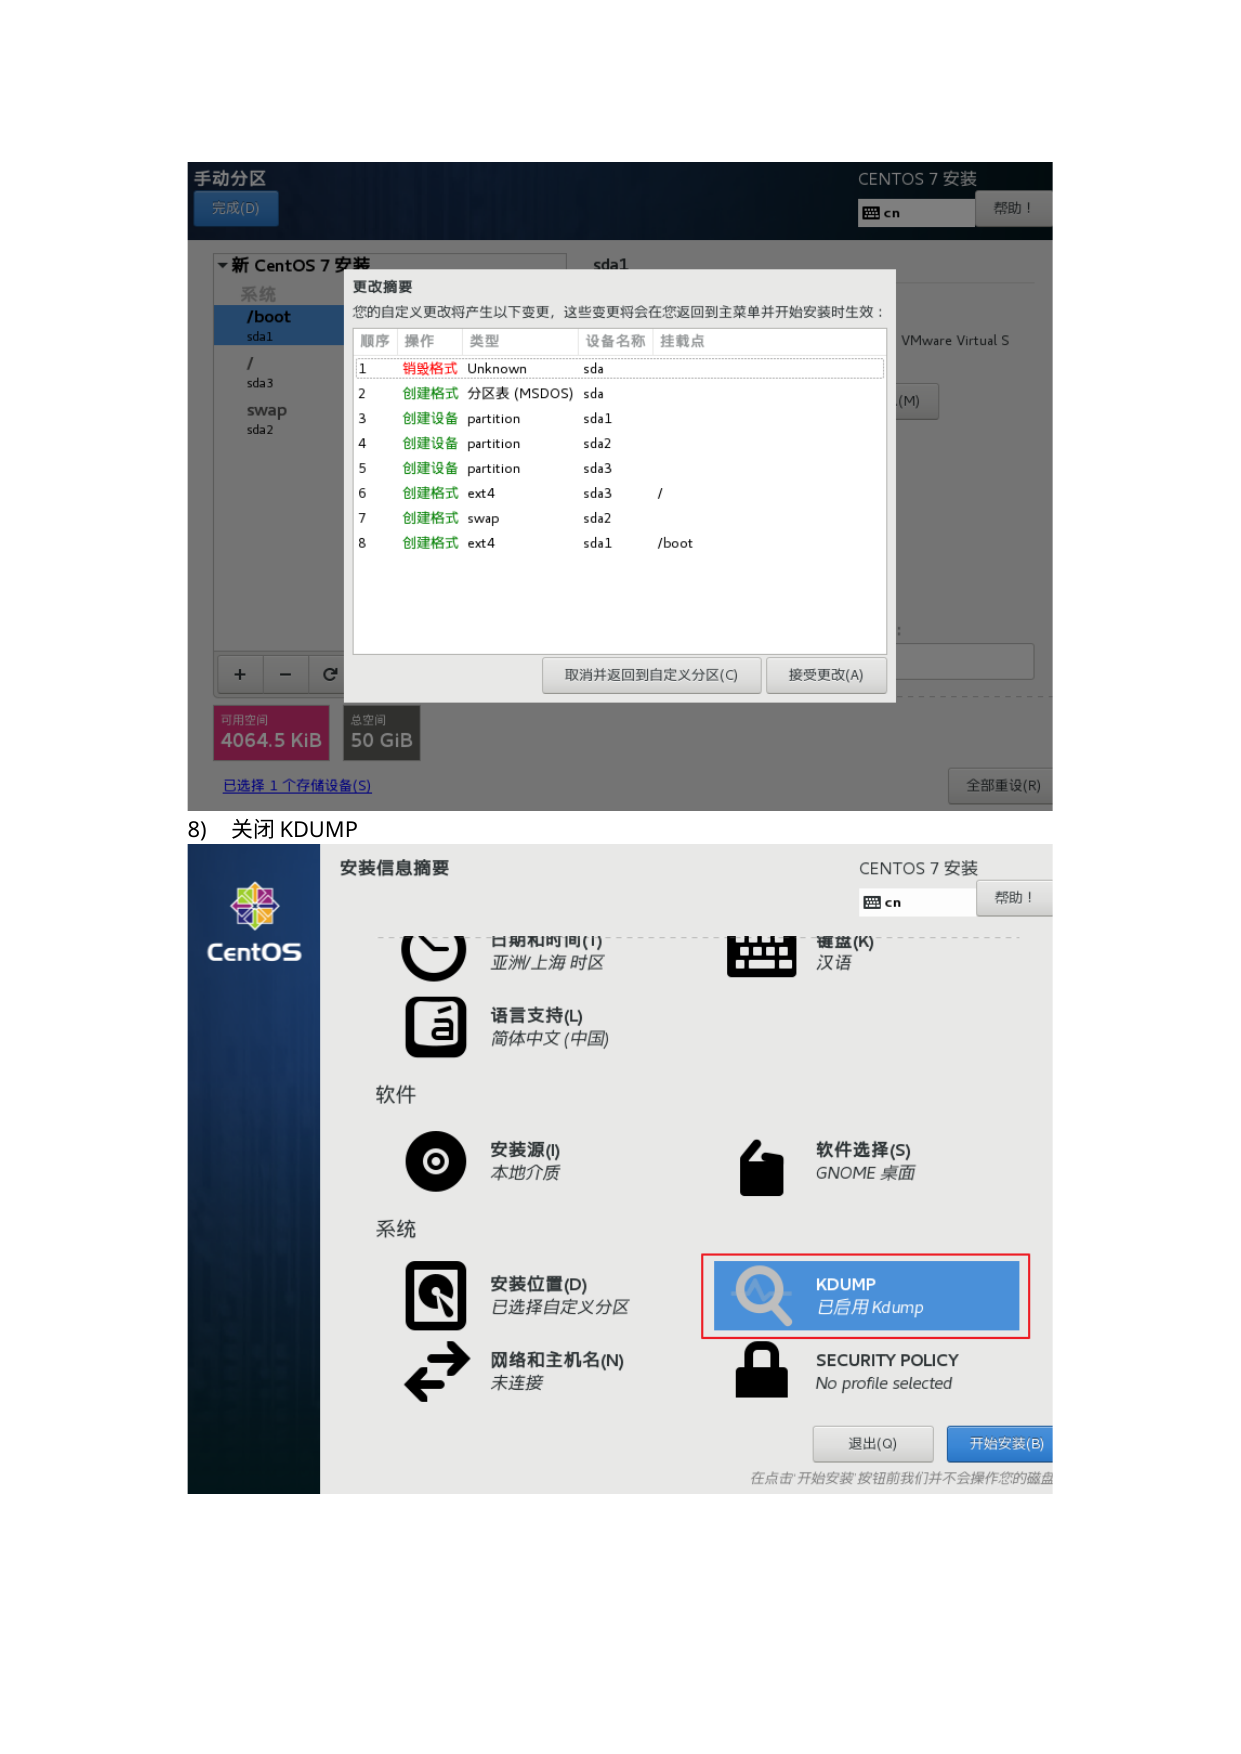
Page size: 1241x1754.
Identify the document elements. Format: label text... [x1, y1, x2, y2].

picture [187, 162, 1053, 811]
list 关闭KDUMP [187, 812, 1053, 844]
picture [187, 844, 1053, 1494]
